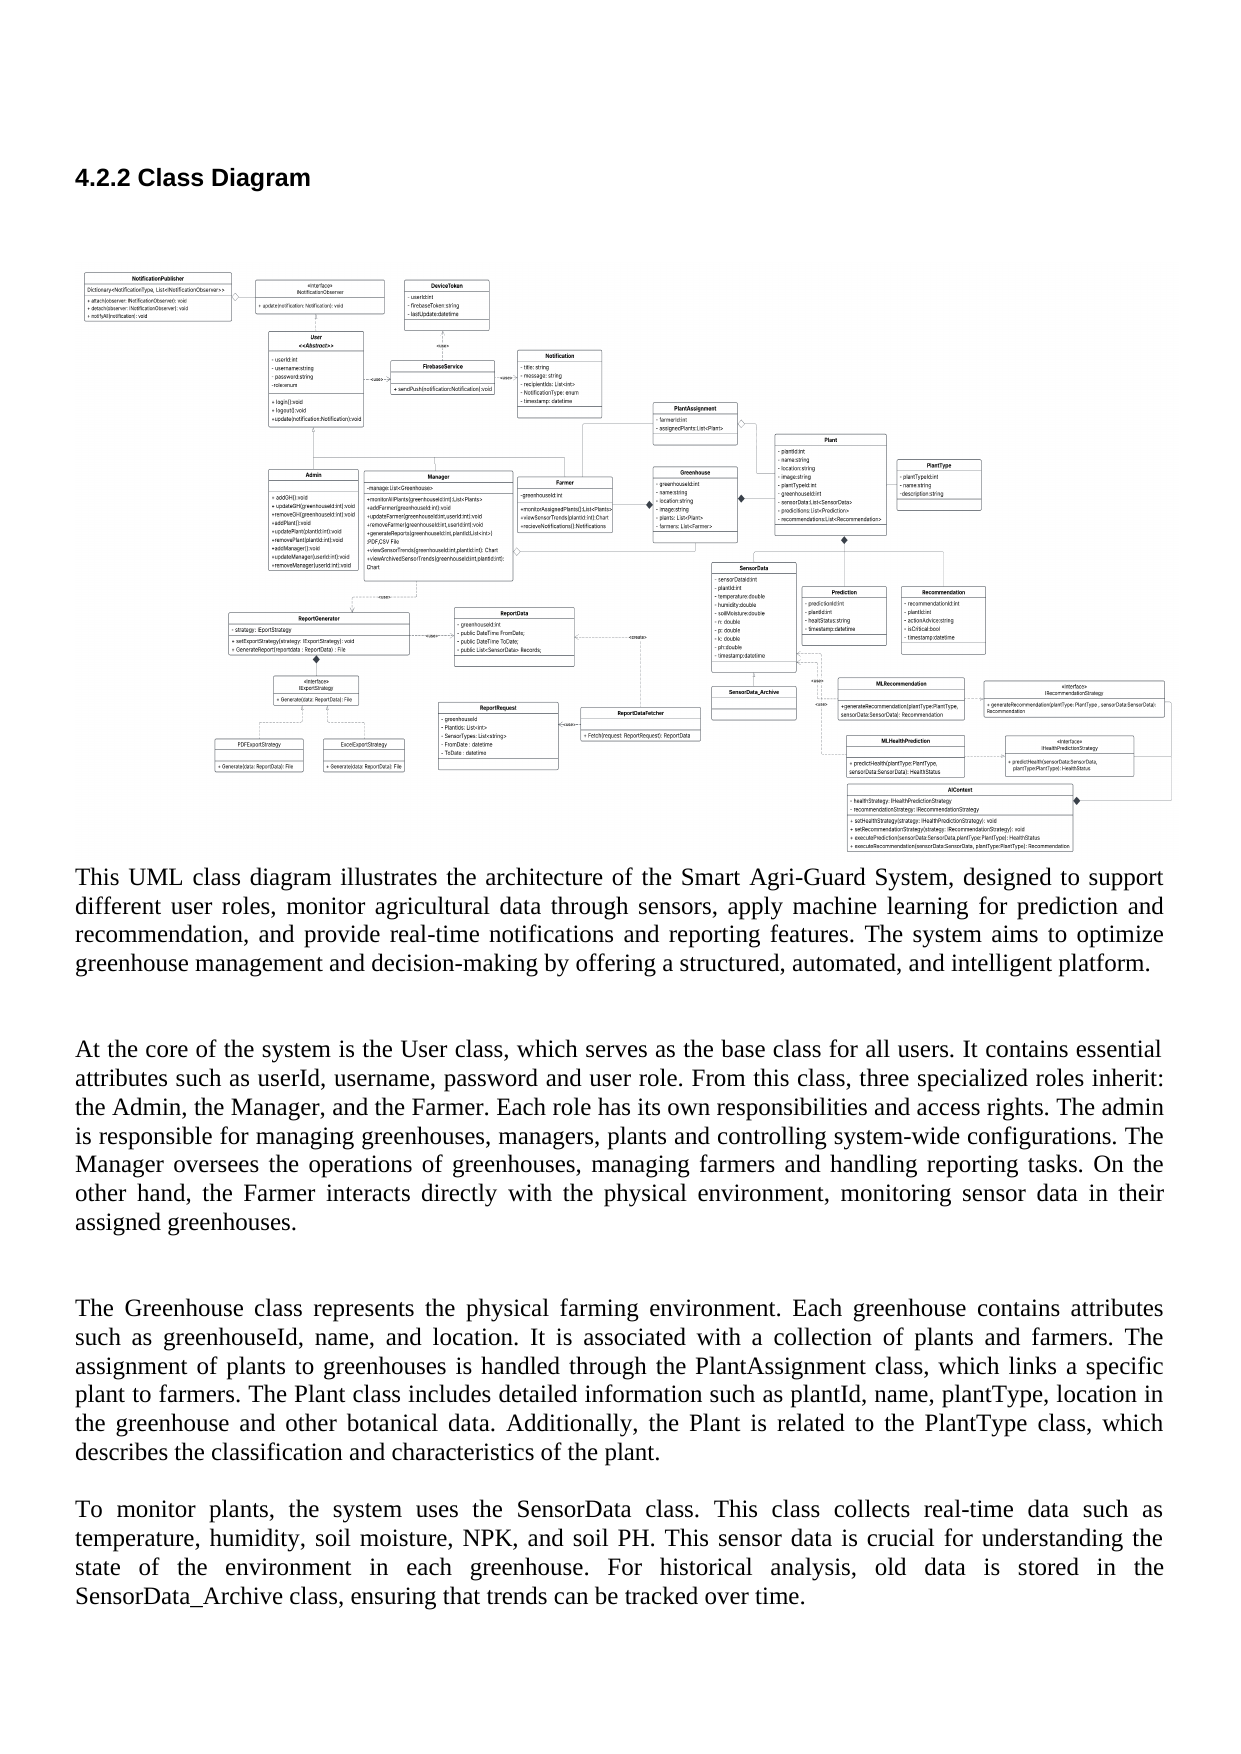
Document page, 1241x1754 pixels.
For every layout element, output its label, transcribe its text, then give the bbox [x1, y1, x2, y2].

text This UML class diagram illustrates the architecture of the Smart Agri-Guard System, designed to support different user roles, monitor agricultural data through sensors, apply machine learning for prediction and recommendation, and provide real-time notifications and reporting features. The system aims to optimize greenhouse management and decision-making by offering a structured, automated, and intelligent platform. [75, 862, 1165, 977]
text To monitor plants, the system uses the SensorData class. This class collects real-time data such as temperature, humidity, soil moisture, NPK, and soil PH. This sensor data is crucial for understanding the state of the environment in each greenhouse. For historical analysis, old data is stored in the SensorData_Archive class, ensuring that trends can be tracked over time. [75, 1494, 1165, 1609]
subtitle 4.2.2 Class Diagram [75, 163, 1165, 192]
text The Greenhouse class represents the physical farming environment. Each greenhouse contains attributes such as greenhouseId, name, and location. It is associated with a collection of plants and farmers. The assignment of plants to greenhouses is handled through the PlantAssignment class, which links a specific plant to farmers. The Plant class includes detailed information such as plantId, name, plantType, location in the greenhouse and other botanical data. Additionally, the Plant is related to the PlantType class, which describes the classification and characteristics of the plant. [75, 1293, 1165, 1466]
text At the core of the system is the User class, which serves as the base class for all users. It contains essential attributes such as userId, username, password and user role. From this class, three specialized roles inherit: the Admin, the Manager, and the Farmer. Each role has its own responsibilities and access rights. The admin is responsible for managing greenhouses, managers, plants and controlling system-wide configurations. The Manager oversees the operations of greenhouses, managing farmers and handling reporting tasks. On the other hand, the Farmer interacts directly with the physical environment, monitoring sensor data in their assigned greenhouses. [75, 1034, 1165, 1236]
picture [75, 262, 1180, 862]
